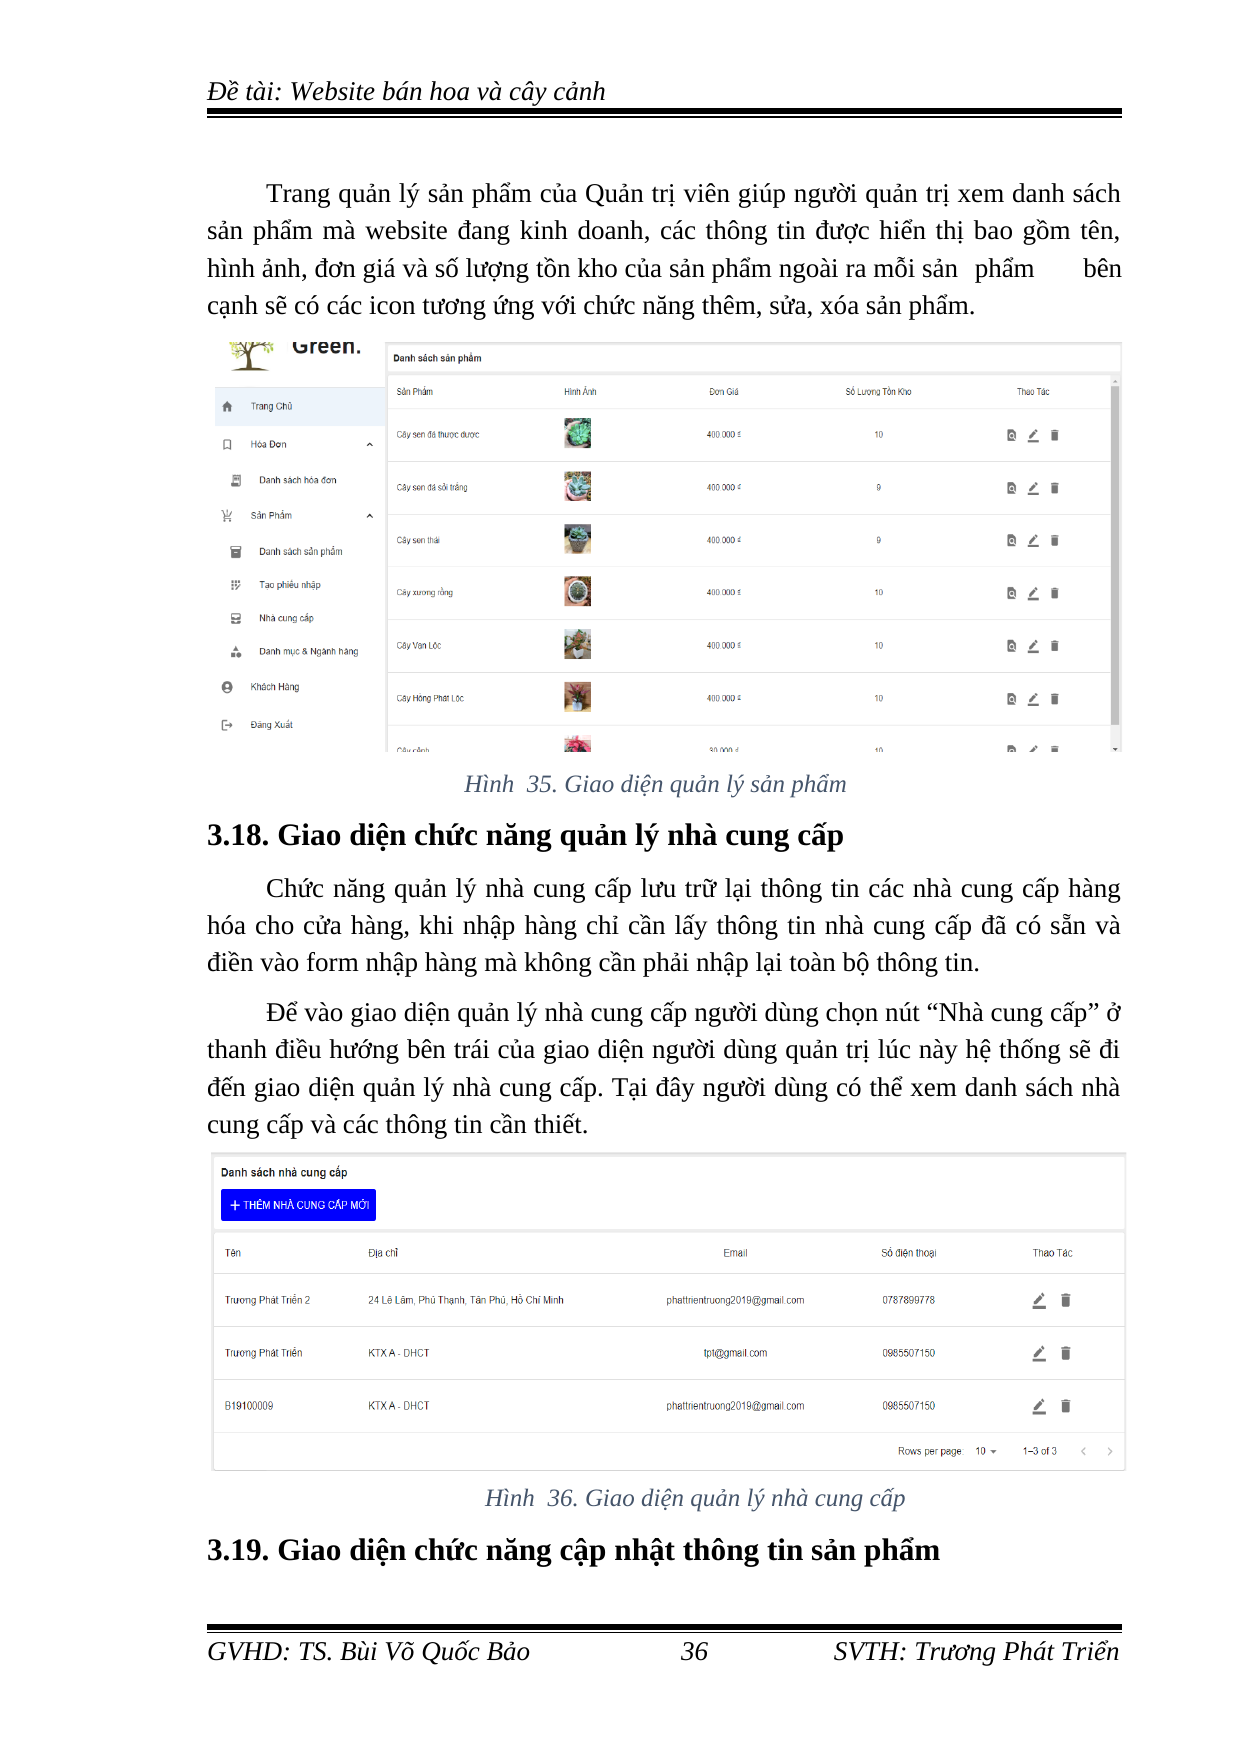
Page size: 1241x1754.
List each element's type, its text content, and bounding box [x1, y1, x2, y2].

text Trang quản lý sản phẩm của Quản trị viên giúp người quản trị xem danh sách sản phẩm mà website đang kinh doanh, các thông tin được hiển thị bao gồm tên, hình ảnh, đơn giá và số lượng tồn kho của sản phẩm ngoài ra mỗi sản phẩm bên cạnh sẽ có các icon tương ứng với chức năng thêm, sửa, xóa sản phẩm. [207, 177, 1122, 320]
picture [215, 342, 1123, 752]
text Chức năng quản lý nhà cung cấp lưu trữ lại thông tin các nhà cung cấp hàng hóa cho cửa hàng, khi nhập hàng chỉ cần lấy thông tin nhà cung cấp đã có sẵn và điền vào form nhập hàng mà không cần phải nhập lại toàn bộ thông tin. [207, 872, 1122, 977]
text Để vào giao diện quản lý nhà cung cấp người dùng chọn nút “Nhà cung cấp” ở thanh điều hướng bên trái của giao diện người dùng quản trị lúc này hệ thống sẽ đi đến giao diện quản lý nhà cung cấp. Tại đây người dùng có thể xem danh sách nhà cung cấp và các thông tin cần thiết. [207, 996, 1122, 1139]
picture [211, 1151, 1127, 1471]
